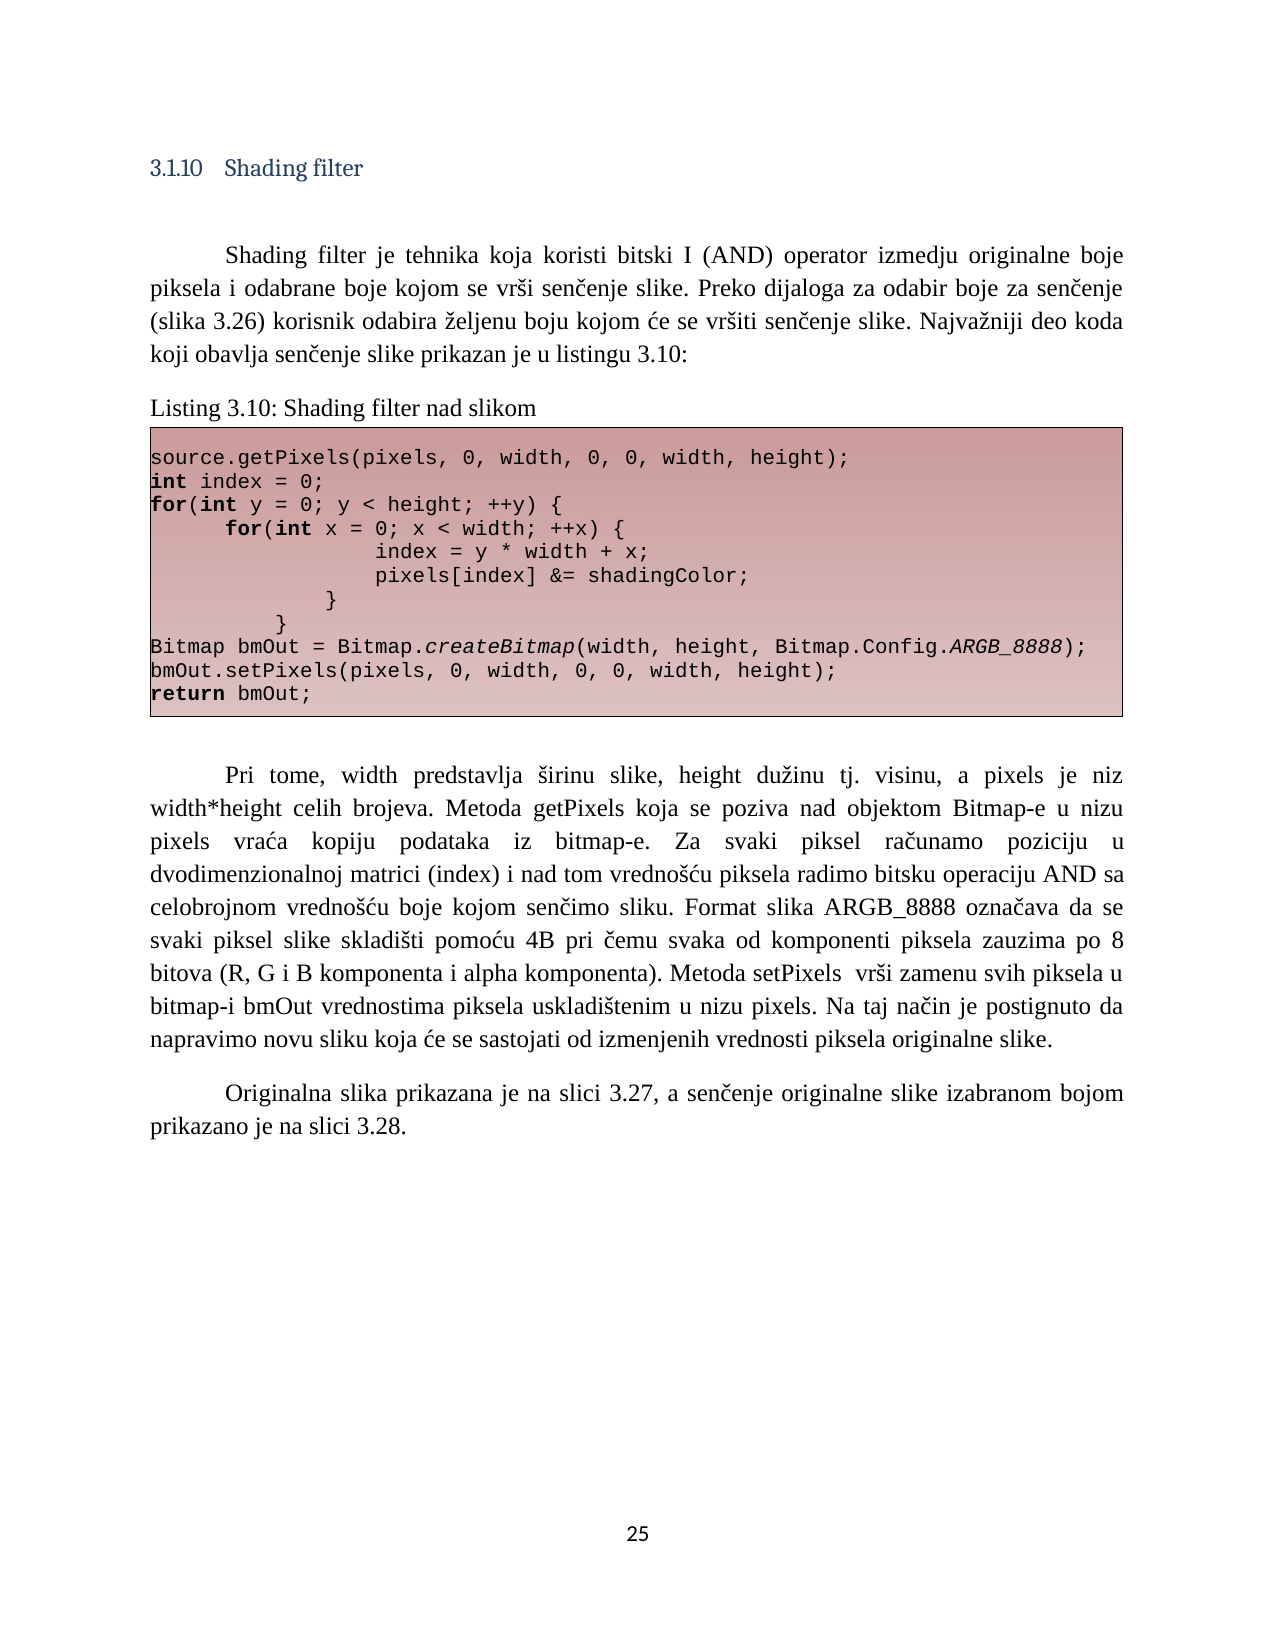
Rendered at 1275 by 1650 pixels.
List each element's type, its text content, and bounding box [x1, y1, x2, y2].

text int index = 0; [150, 471, 1125, 494]
text Originalna slika prikazana je na slici 3.27, a senčenje originalne slike izabranom bojom prikazano je na slici 3.28. [150, 1078, 1125, 1140]
text for(int y = 0; y < height; ++y) { [150, 494, 1125, 518]
text Pri tome, width predstavlja širinu slike, height dužinu tj. visinu, a pixels je niz width*height celih brojeva. Metoda getPixels koja se poziva nad objektom Bitmap-e u nizu pixels vraća kopiju podataka iz bitmap-e. Za svaki piksel računamo poziciju u dvodimenzionalnoj matrici (index) i nad tom vrednošću piksela radimo bitsku operaciju AND sa celobrojnom vrednošću boje kojom senčimo sliku. Format slika ARGB_8888 označava da se svaki piksel slike skladišti pomoću 4B pri čemu svaka od komponenti piksela zauzima po 8 bitova (R, G i B komponenta i alpha komponenta). Metoda setPixels vrši zamenu svih piksela u bitmap-i bmOut vrednostima piksela uskladištenim u nizu pixels. Na taj način je postignuto da napravimo novu sliku koja će se sastojati od izmenjenih vrednosti piksela originalne slike. [150, 760, 1125, 1053]
text index = y * width + x; [150, 542, 1125, 565]
text pixels[index] &= shadingColor; [150, 565, 1125, 589]
text for(int x = 0; x < width; ++x) { [150, 518, 1125, 542]
text bmOut.setPixels(pixels, 0, width, 0, 0, width, height); [150, 660, 1125, 683]
text return bmOut; [150, 683, 1125, 707]
text } [150, 589, 1125, 612]
subtitle Shading filter [150, 154, 1125, 183]
text } [150, 612, 1125, 636]
text Shading filter je tehnika koja koristi bitski I (AND) operator izmedju originalne boje piksela i odabrane boje kojom se vrši senčenje slike. Preko dijaloga za odabir boje za senčenje (slika 3.26) korisnik odabira željenu boju kojom će se vršiti senčenje slike. Najvažniji deo koda koji obavlja senčenje slike prikazan je u listingu 3.10: [150, 240, 1125, 368]
text Listing 3.10: Shading filter nad slikom [150, 393, 1125, 422]
text source.getPixels(pixels, 0, width, 0, 0, width, height); [150, 447, 1125, 471]
text Bitmap bmOut = Bitmap.createBitmap(width, height, Bitmap.Config.ARGB_8888); [150, 636, 1125, 660]
